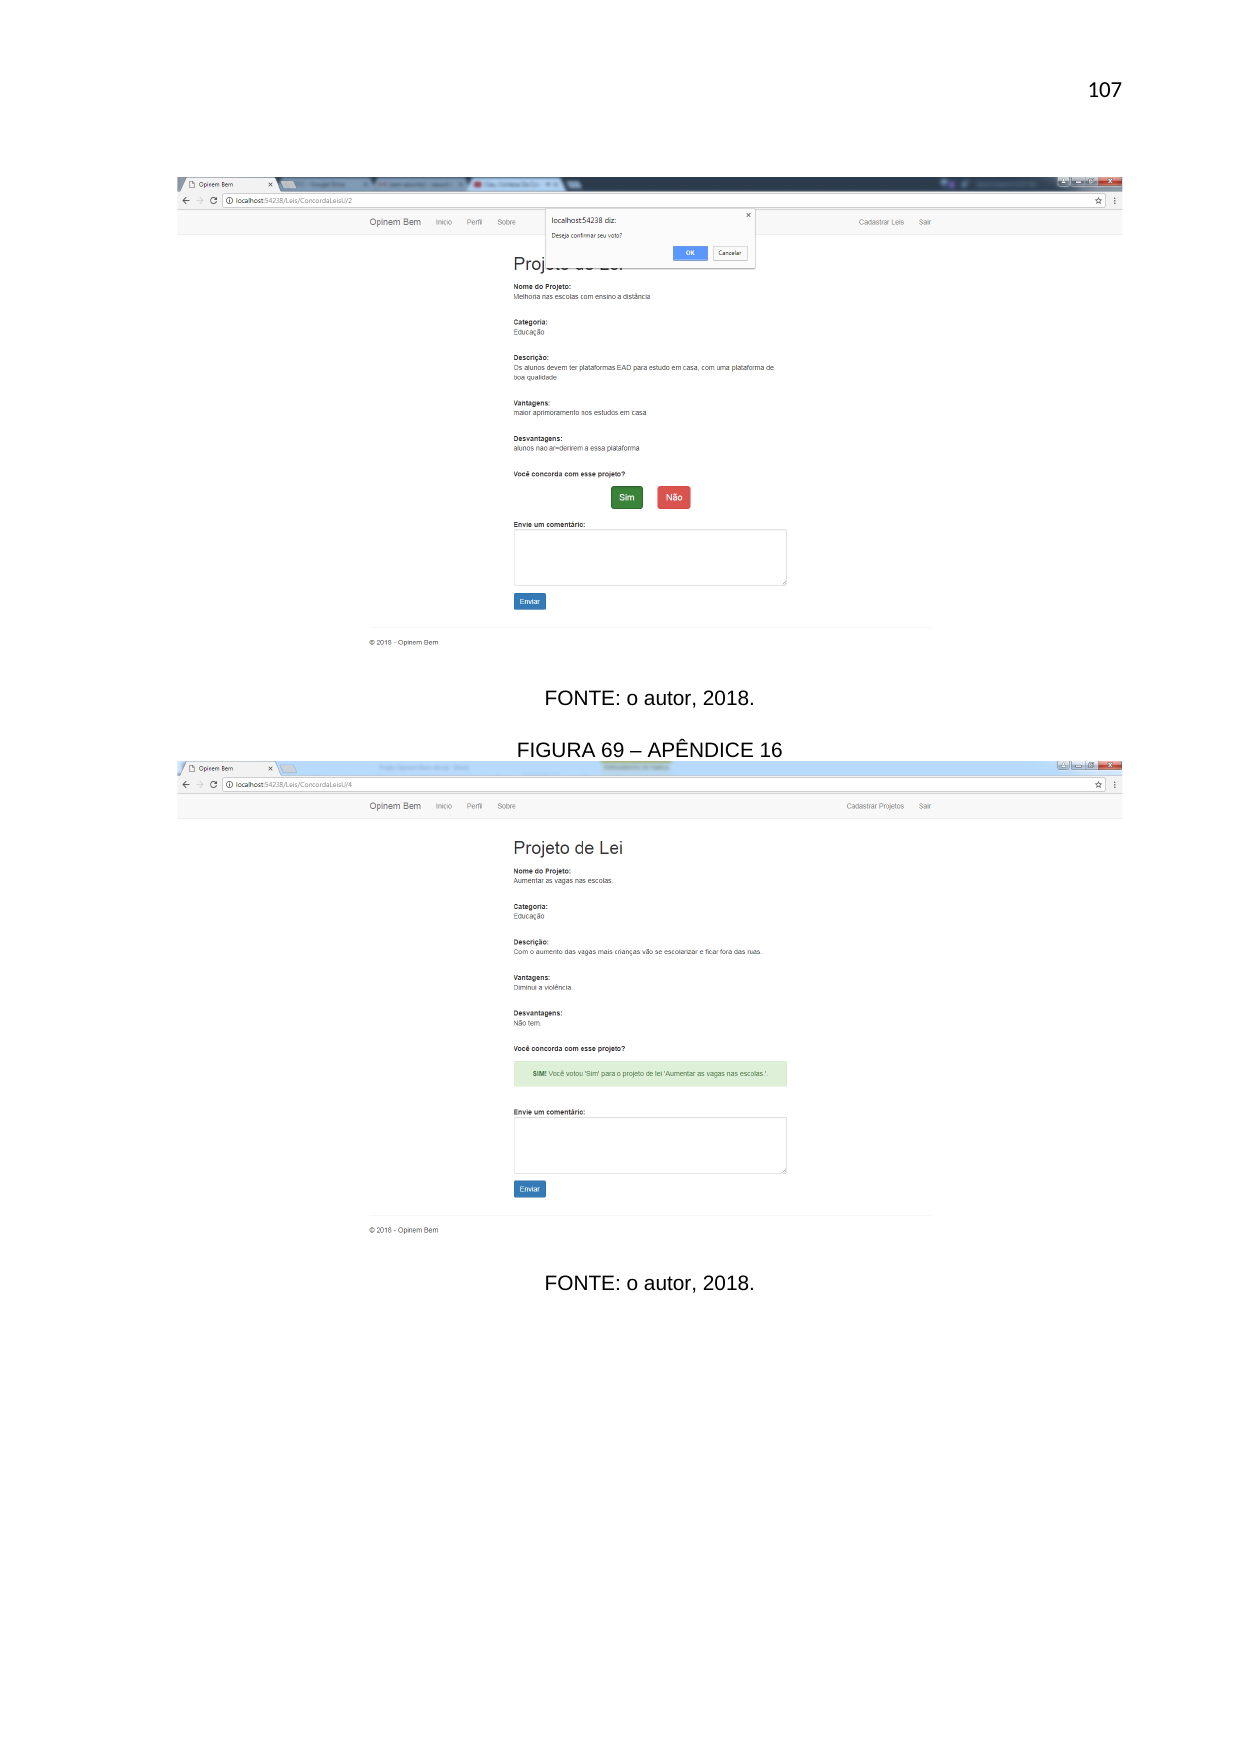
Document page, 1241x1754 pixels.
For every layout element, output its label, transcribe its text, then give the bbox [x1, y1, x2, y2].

text FONTE: o autor, 2018. [177, 686, 1122, 710]
text FIGURA 69 – APÊNDICE 16 [177, 738, 1122, 761]
picture [177, 761, 1123, 1271]
picture [177, 177, 1123, 686]
text FONTE: o autor, 2018. [177, 1271, 1122, 1294]
